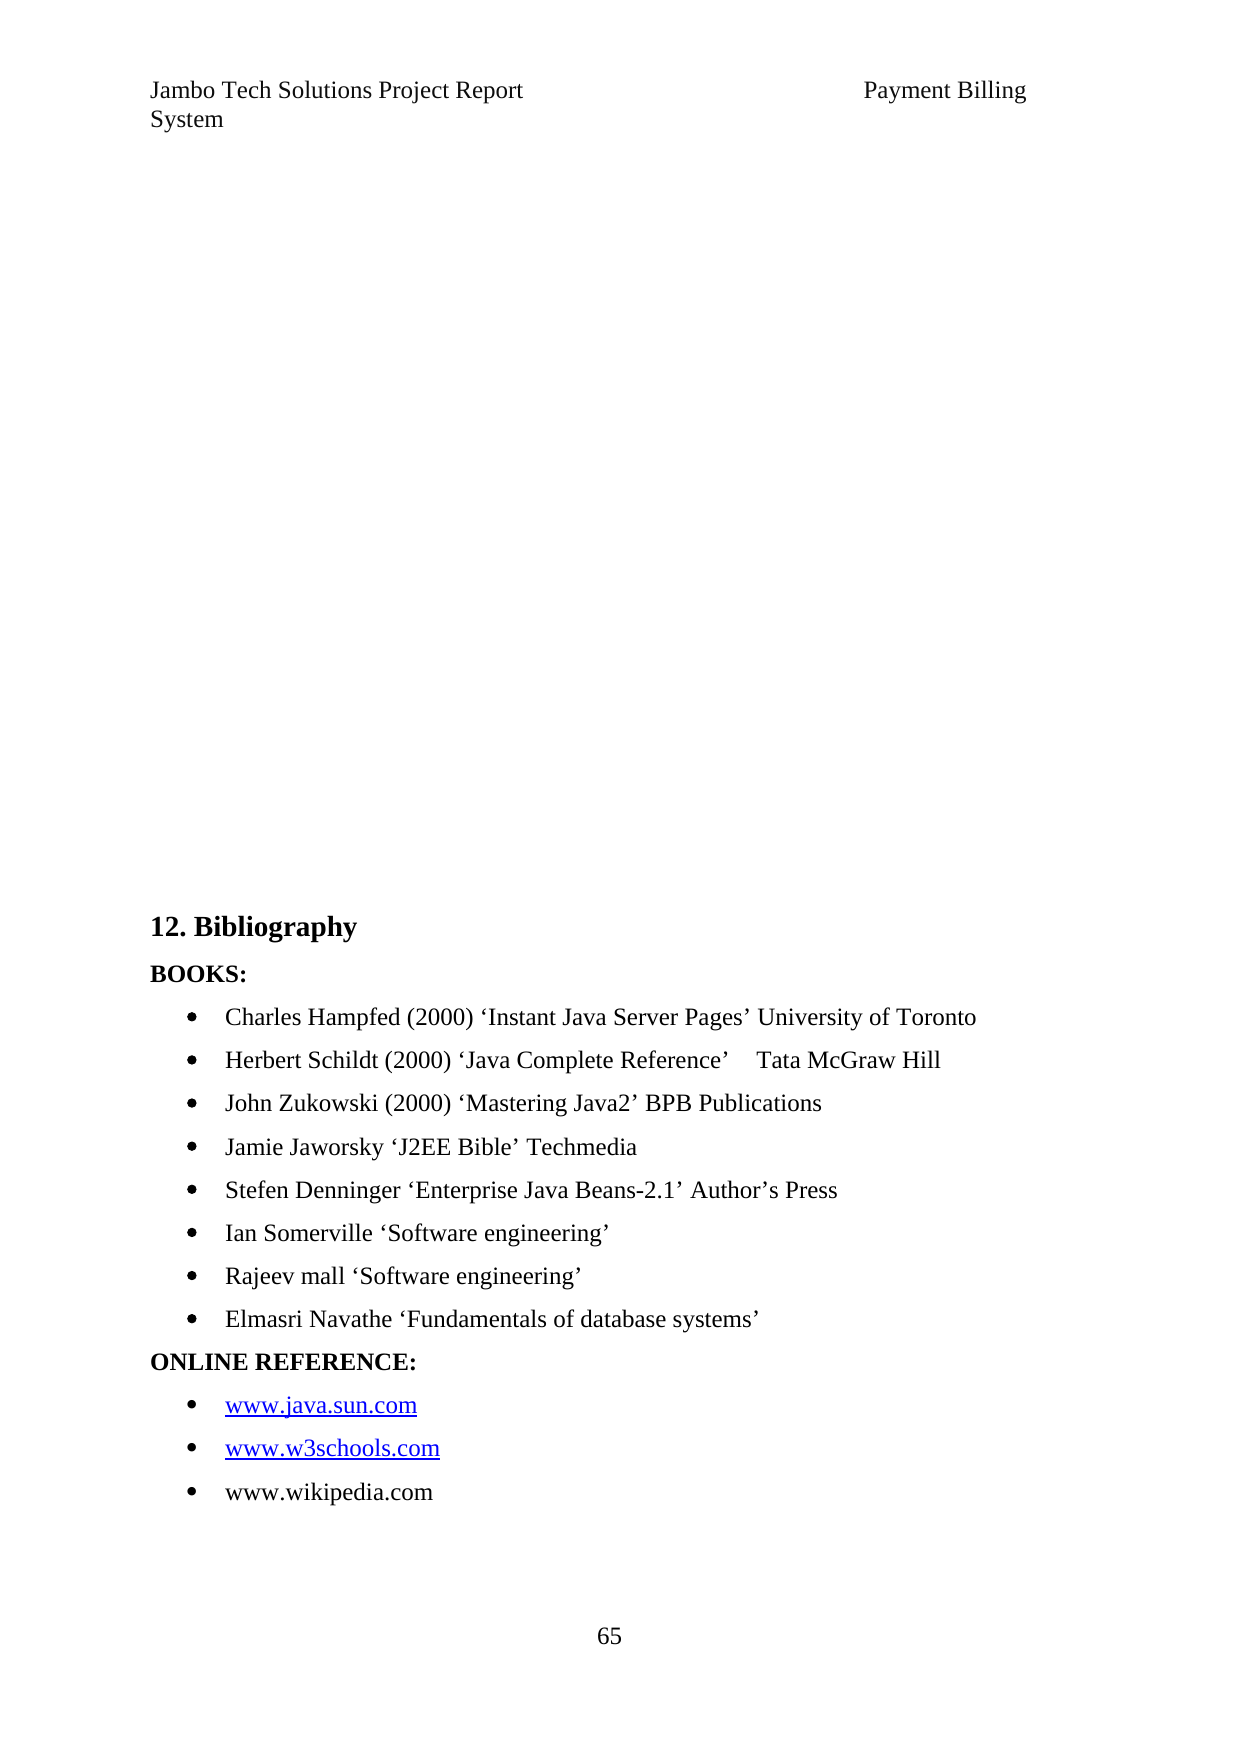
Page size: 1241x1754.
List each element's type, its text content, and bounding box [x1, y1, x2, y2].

list Jamie Jaworsky ‘J2EE Bible’ Techmedia [187, 1132, 1068, 1160]
list Ian Somerville ‘Software engineering’ [187, 1218, 1068, 1247]
list www.w3schools.com [187, 1433, 1068, 1462]
list Rajeev mall ‘Software engineering’ [187, 1261, 1068, 1290]
list www.wikipedia.com [187, 1477, 1068, 1505]
list John Zukowski (2000) ‘Mastering Java2’ BPB Publications [187, 1088, 1068, 1117]
text 12. Bibliography [150, 909, 1068, 942]
text ONLINE REFERENCE: [150, 1347, 1068, 1376]
list Elmasri Navathe ‘Fundamentals of database systems’ [187, 1304, 1068, 1333]
list Charles Hampfed (2000) ‘Instant Java Server Pages’ University of Toronto [187, 1002, 1068, 1031]
title BOOKS: [150, 959, 1068, 988]
list www.java.sun.com [187, 1390, 1068, 1419]
list Stefen Denninger ‘Enterprise Java Beans-2.1’ Author’s Press [187, 1175, 1068, 1203]
list Herbert Schildt (2000) ‘Java Complete Reference’ Tata McGraw Hill [187, 1045, 1068, 1074]
